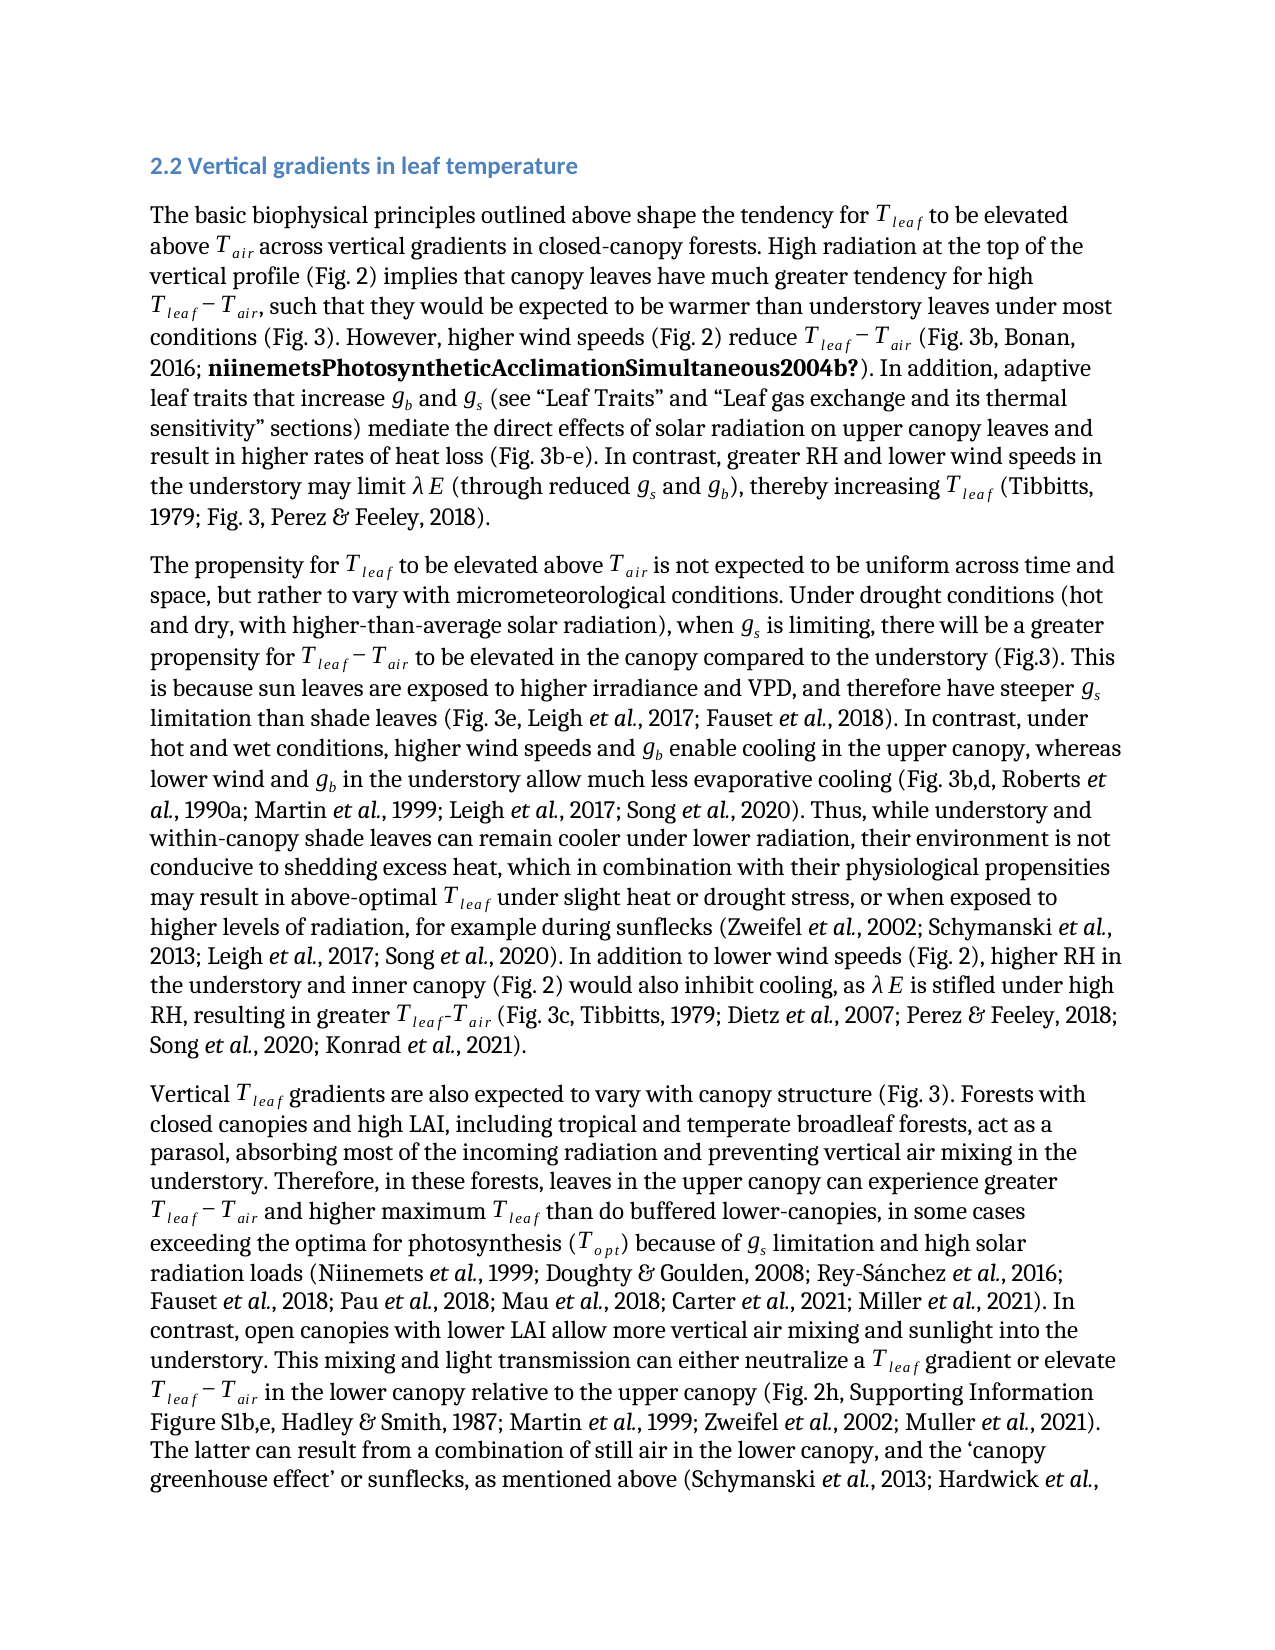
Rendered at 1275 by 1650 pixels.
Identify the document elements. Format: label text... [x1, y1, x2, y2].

text The basic biophysical principles outlined above shape the tendency for to be elevated above across vertical gradients in closed-canopy forests. High radiation at the top of the vertical profile (Fig. 2) implies that canopy leaves have much greater tendency for high , such that they would be expected to be warmer than understory leaves under most conditions (Fig. 3). However, higher wind speeds (Fig. 2) reduce (Fig. 3b, Bonan, 2016; niinemetsPhotosyntheticAcclimationSimultaneous2004b?). In addition, adaptive leaf traits that increase and (see “Leaf Traits” and “Leaf gas exchange and its thermal sensitivity” sections) mediate the direct effects of solar radiation on upper canopy leaves and result in higher rates of heat loss (Fig. 3b-e). In contrast, greater RH and lower wind speeds in the understory may limit (through reduced and ), thereby increasing (Tibbitts, 1979; Fig. 3, Perez & Feeley, 2018). [150, 199, 1125, 531]
text The propensity for to be elevated above is not expected to be uniform across time and space, but rather to vary with micrometeorological conditions. Under drought conditions (hot and dry, with higher-than-average solar radiation), when is limiting, there will be a greater propensity for to be elevated in the canopy compared to the understory (Fig.3). This is because sun leaves are exposed to higher irradiance and VPD, and therefore have steeper limitation than shade leaves (Fig. 3e, Leigh et al., 2017; Fauset et al., 2018). In contrast, under hot and wet conditions, higher wind speeds and enable cooling in the upper canopy, whereas lower wind and in the understory allow much less evaporative cooling (Fig. 3b,d, Roberts et al., 1990a; Martin et al., 1999; Leigh et al., 2017; Song et al., 2020). Thus, while understory and within-canopy shade leaves can remain cooler under lower radiation, their environment is not conducive to shedding excess heat, which in combination with their physiological propensities may result in above-optimal under slight heat or drought stress, or when exposed to higher levels of radiation, for example during sunflecks (Zweifel et al., 2002; Schymanski et al., 2013; Leigh et al., 2017; Song et al., 2020). In addition to lower wind speeds (Fig. 2), higher RH in the understory and inner canopy (Fig. 2) would also inhibit cooling, as is stifled under high RH, resulting in greater - (Fig. 3c, Tibbitts, 1979; Dietz et al., 2007; Perez & Feeley, 2018; Song et al., 2020; Konrad et al., 2021). [150, 550, 1125, 1059]
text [150, 1078, 1125, 1494]
subtitle 2.2 Vertical gradients in leaf temperature [150, 150, 1125, 181]
